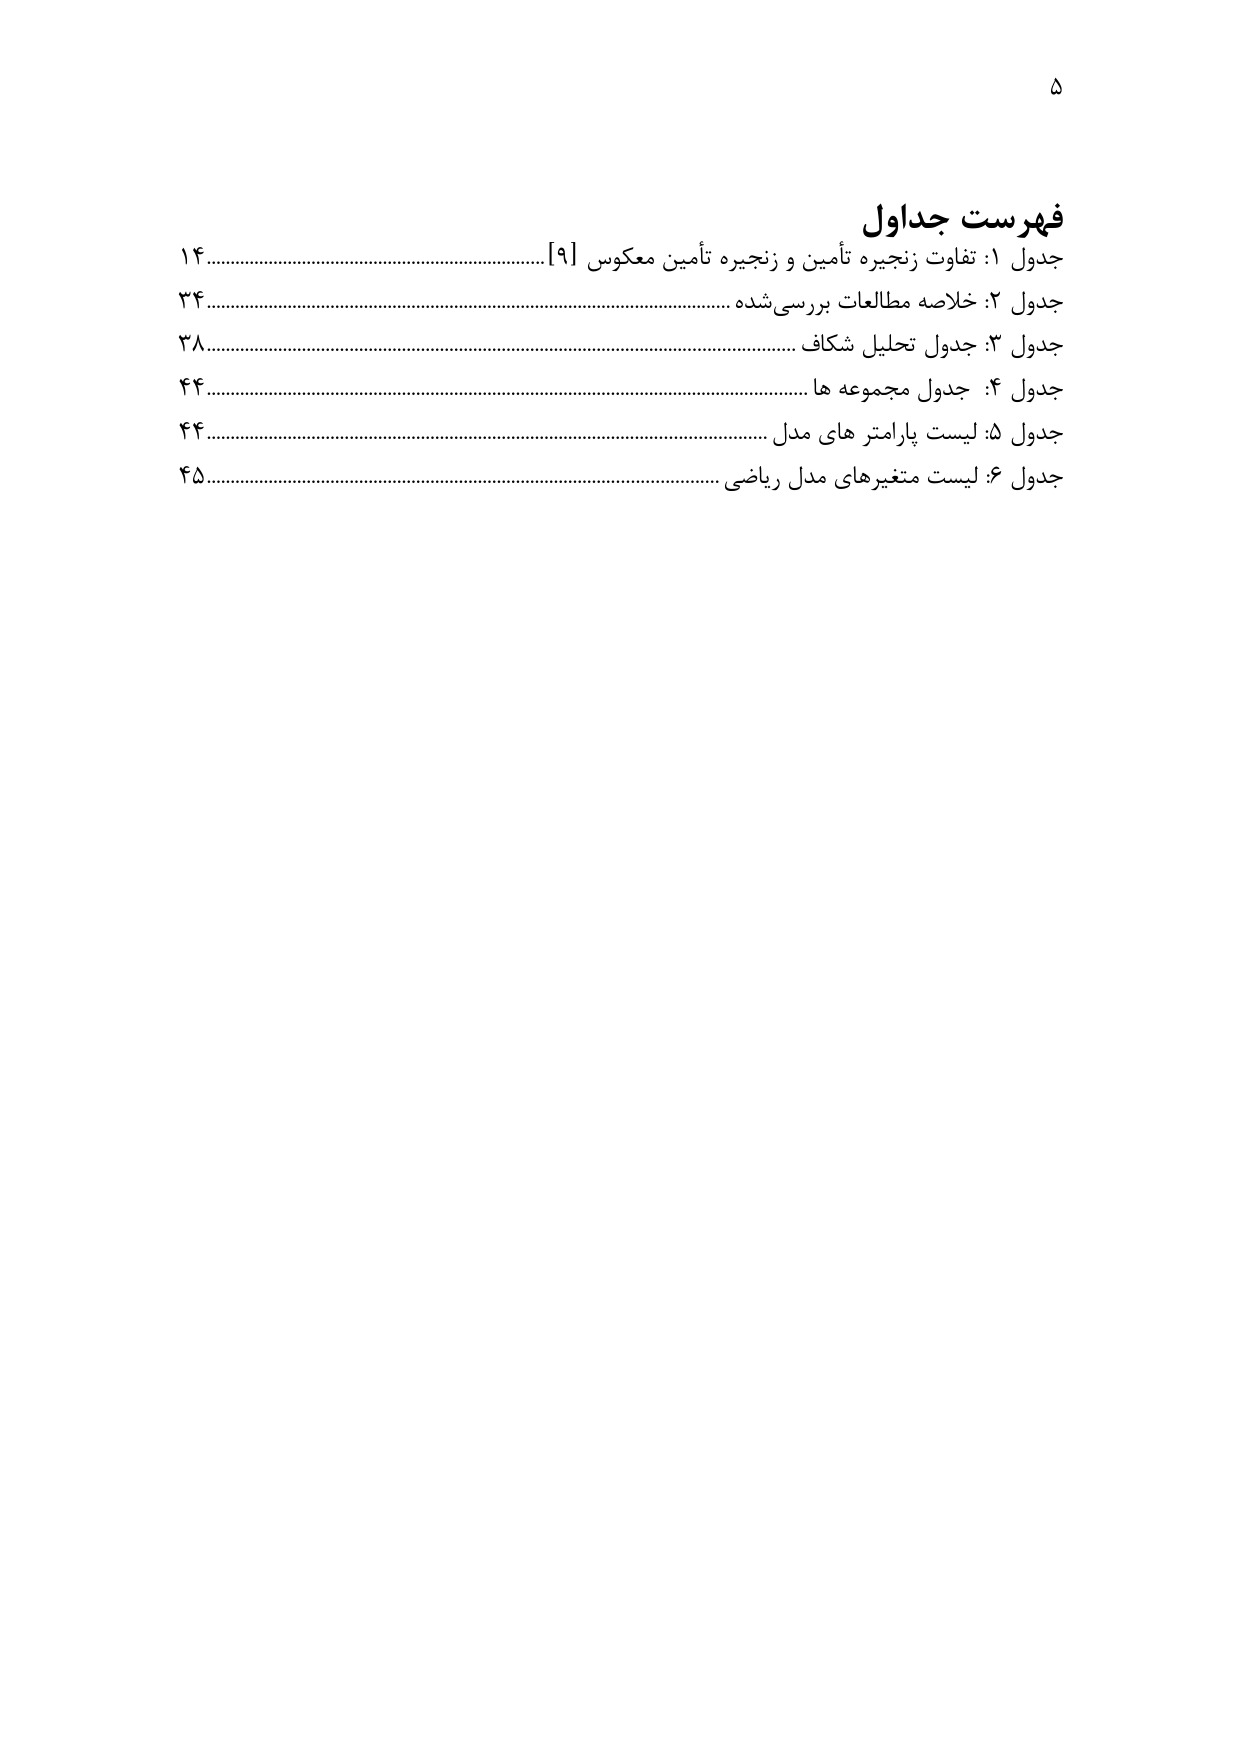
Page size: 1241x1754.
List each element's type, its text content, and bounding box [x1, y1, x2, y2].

text جدول 6: لیست متغیرهای مدل ریاضی 45 [177, 464, 1063, 493]
text جدول 4: جدول مجموعه ها 44 [177, 376, 1063, 406]
text جدول 2: خلاصه مطالعات بررسی‌شده 34 [177, 289, 1063, 318]
text جدول 3: جدول تحلیل شکاف 38 [177, 333, 1063, 362]
subtitle فهرست جداول [177, 202, 1063, 242]
text جدول 5: لیست پارامتر های مدل 44 [177, 420, 1063, 449]
text جدول 1: تفاوت زنجیره تأمین و زنجیره تأمین معکوس [9] 14 [177, 245, 1063, 274]
